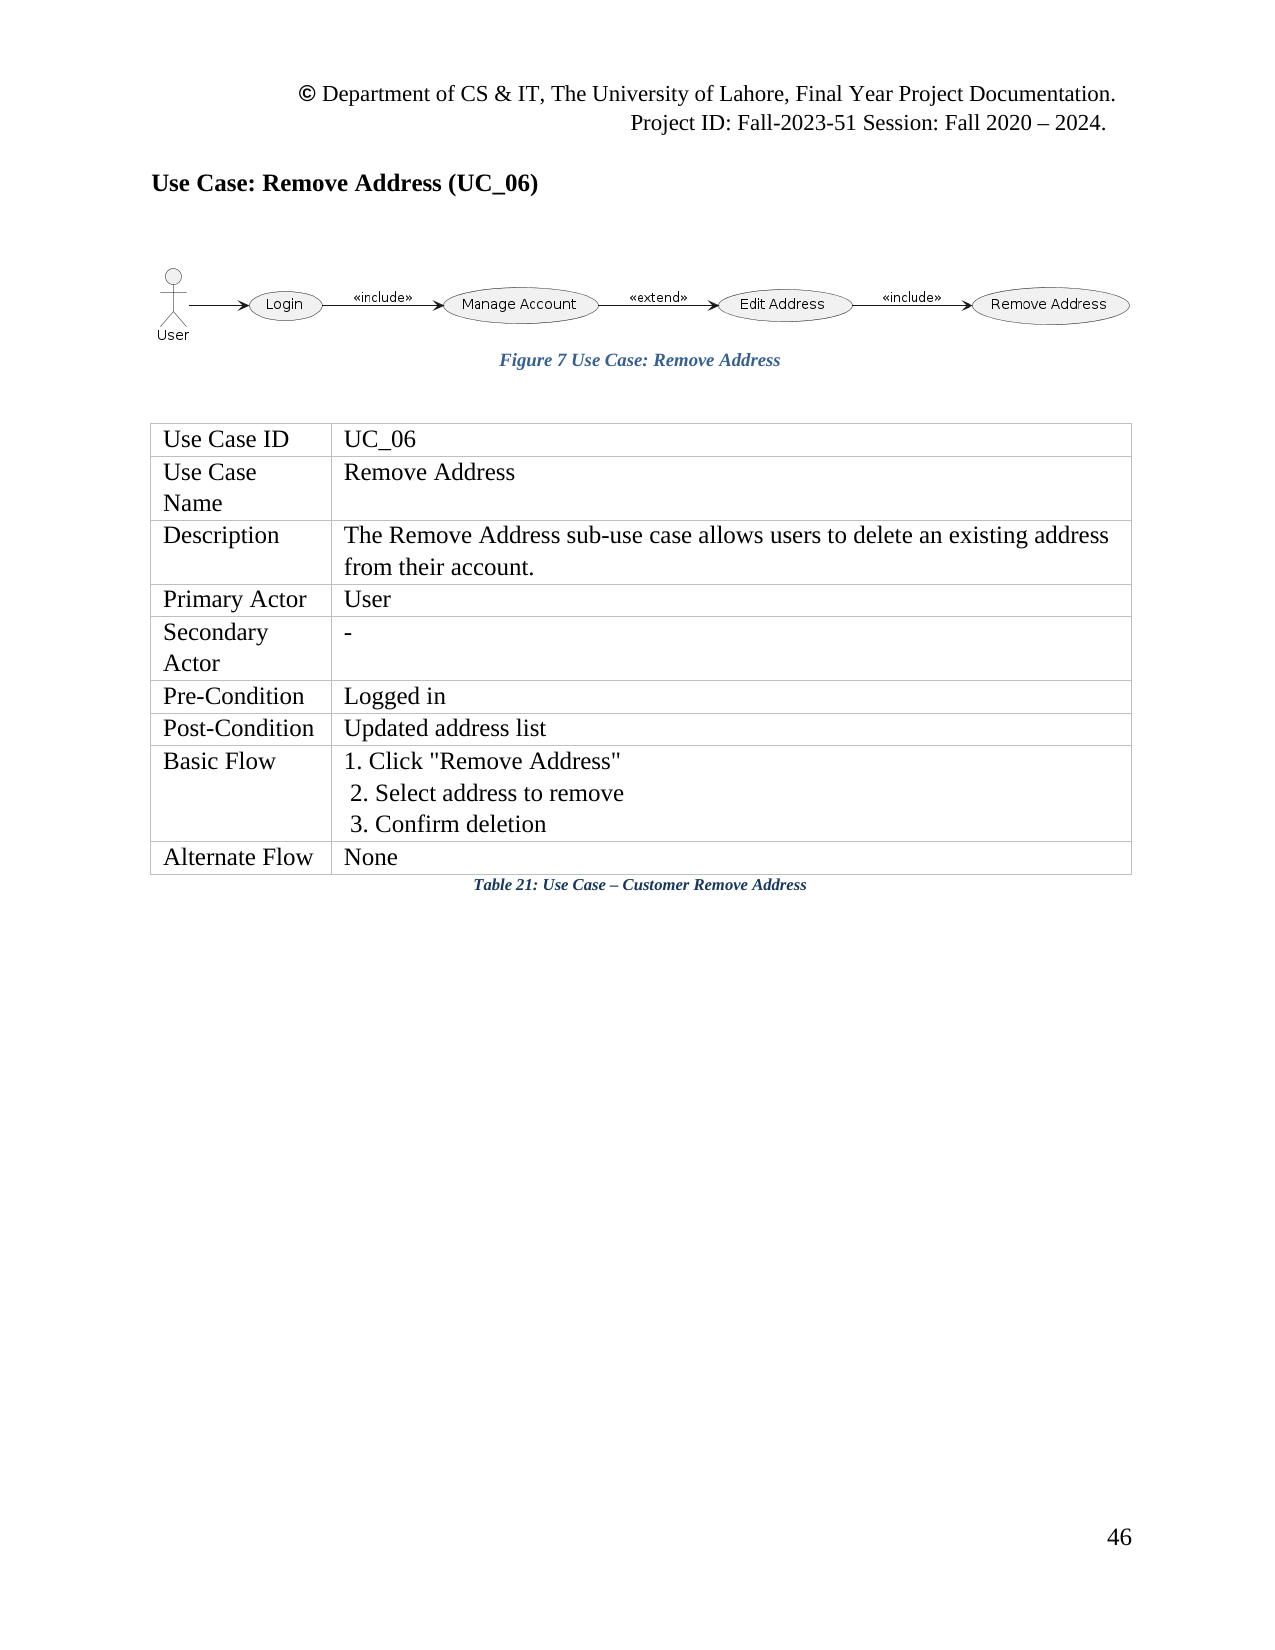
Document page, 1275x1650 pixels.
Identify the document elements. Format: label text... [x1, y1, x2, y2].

text Use Case: Remove Address (UC_06) [151, 168, 1131, 197]
table_cell Use Case Name [151, 457, 331, 519]
subtitle Figure 7 Use Case: Remove Address [150, 349, 1132, 371]
subtitle Table 21: Use Case – Customer Remove Address [150, 875, 1132, 894]
table_cell Updated address list [332, 714, 1131, 745]
table_cell - [332, 617, 1131, 680]
table_cell Primary Actor [151, 585, 331, 616]
picture [151, 262, 1133, 347]
table_cell User [332, 585, 1131, 616]
table_header Use Case ID [151, 424, 331, 456]
table_cell Remove Address [332, 457, 1131, 519]
table_cell Alternate Flow [151, 842, 331, 873]
table_cell Secondary Actor [151, 617, 331, 680]
table_cell Basic Flow [151, 746, 331, 841]
table_header UC_06 [332, 424, 1131, 456]
table_cell None [332, 842, 1131, 873]
table_cell Pre-Condition [151, 681, 331, 712]
table_cell Post-Condition [151, 714, 331, 745]
table_cell 1. Click "Remove Address" 2. Select address to remove 3. Confirm deletion [332, 746, 1131, 841]
table_cell Description [151, 521, 331, 583]
table_cell Logged in [332, 681, 1131, 712]
table_cell The Remove Address sub-use case allows users to delete an existing address from their account. [332, 521, 1131, 583]
